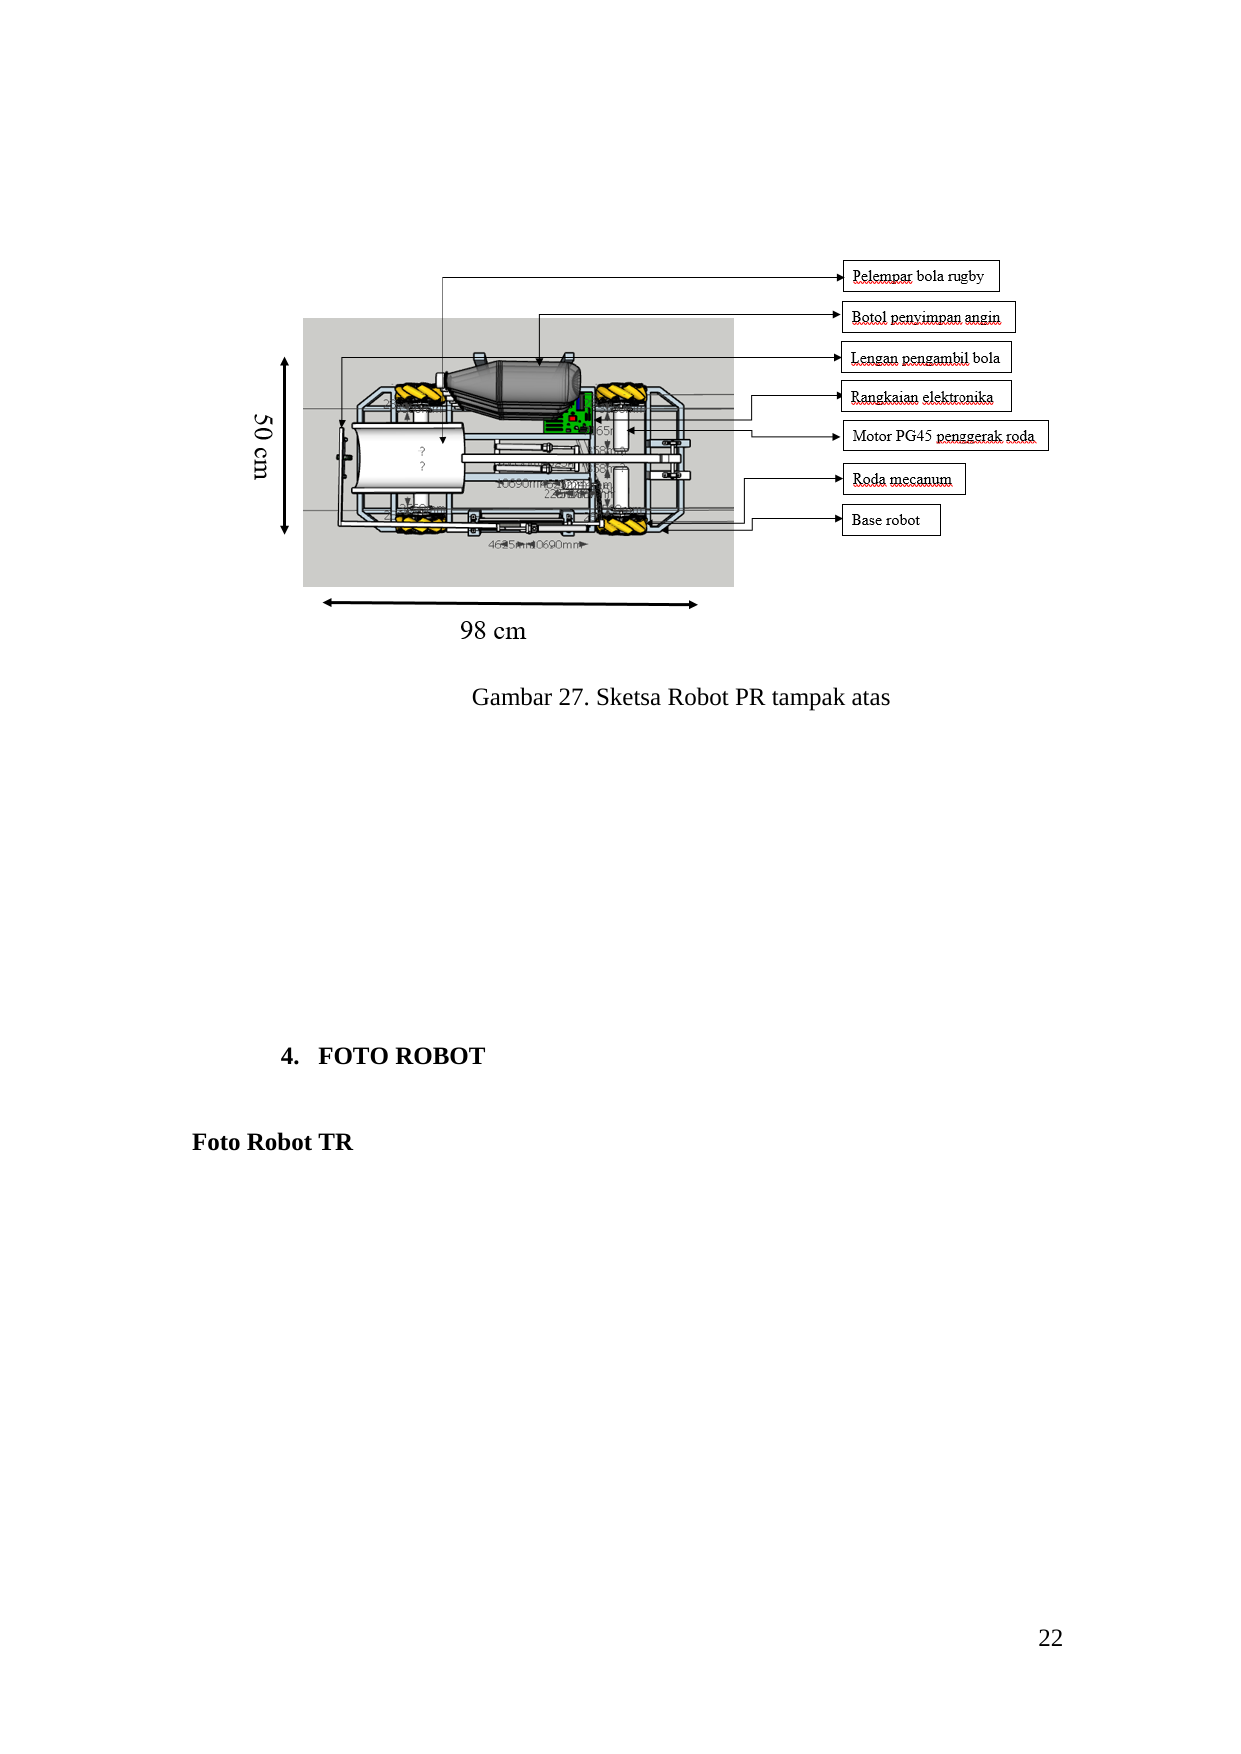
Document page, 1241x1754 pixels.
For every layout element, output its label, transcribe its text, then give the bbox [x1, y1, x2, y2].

text Gambar 27. Sketsa Robot PR tampak atas [236, 682, 1063, 711]
list Foto Robot TR [192, 1127, 1063, 1156]
list FOTO ROBOT [281, 1041, 1063, 1070]
picture [236, 236, 1063, 652]
